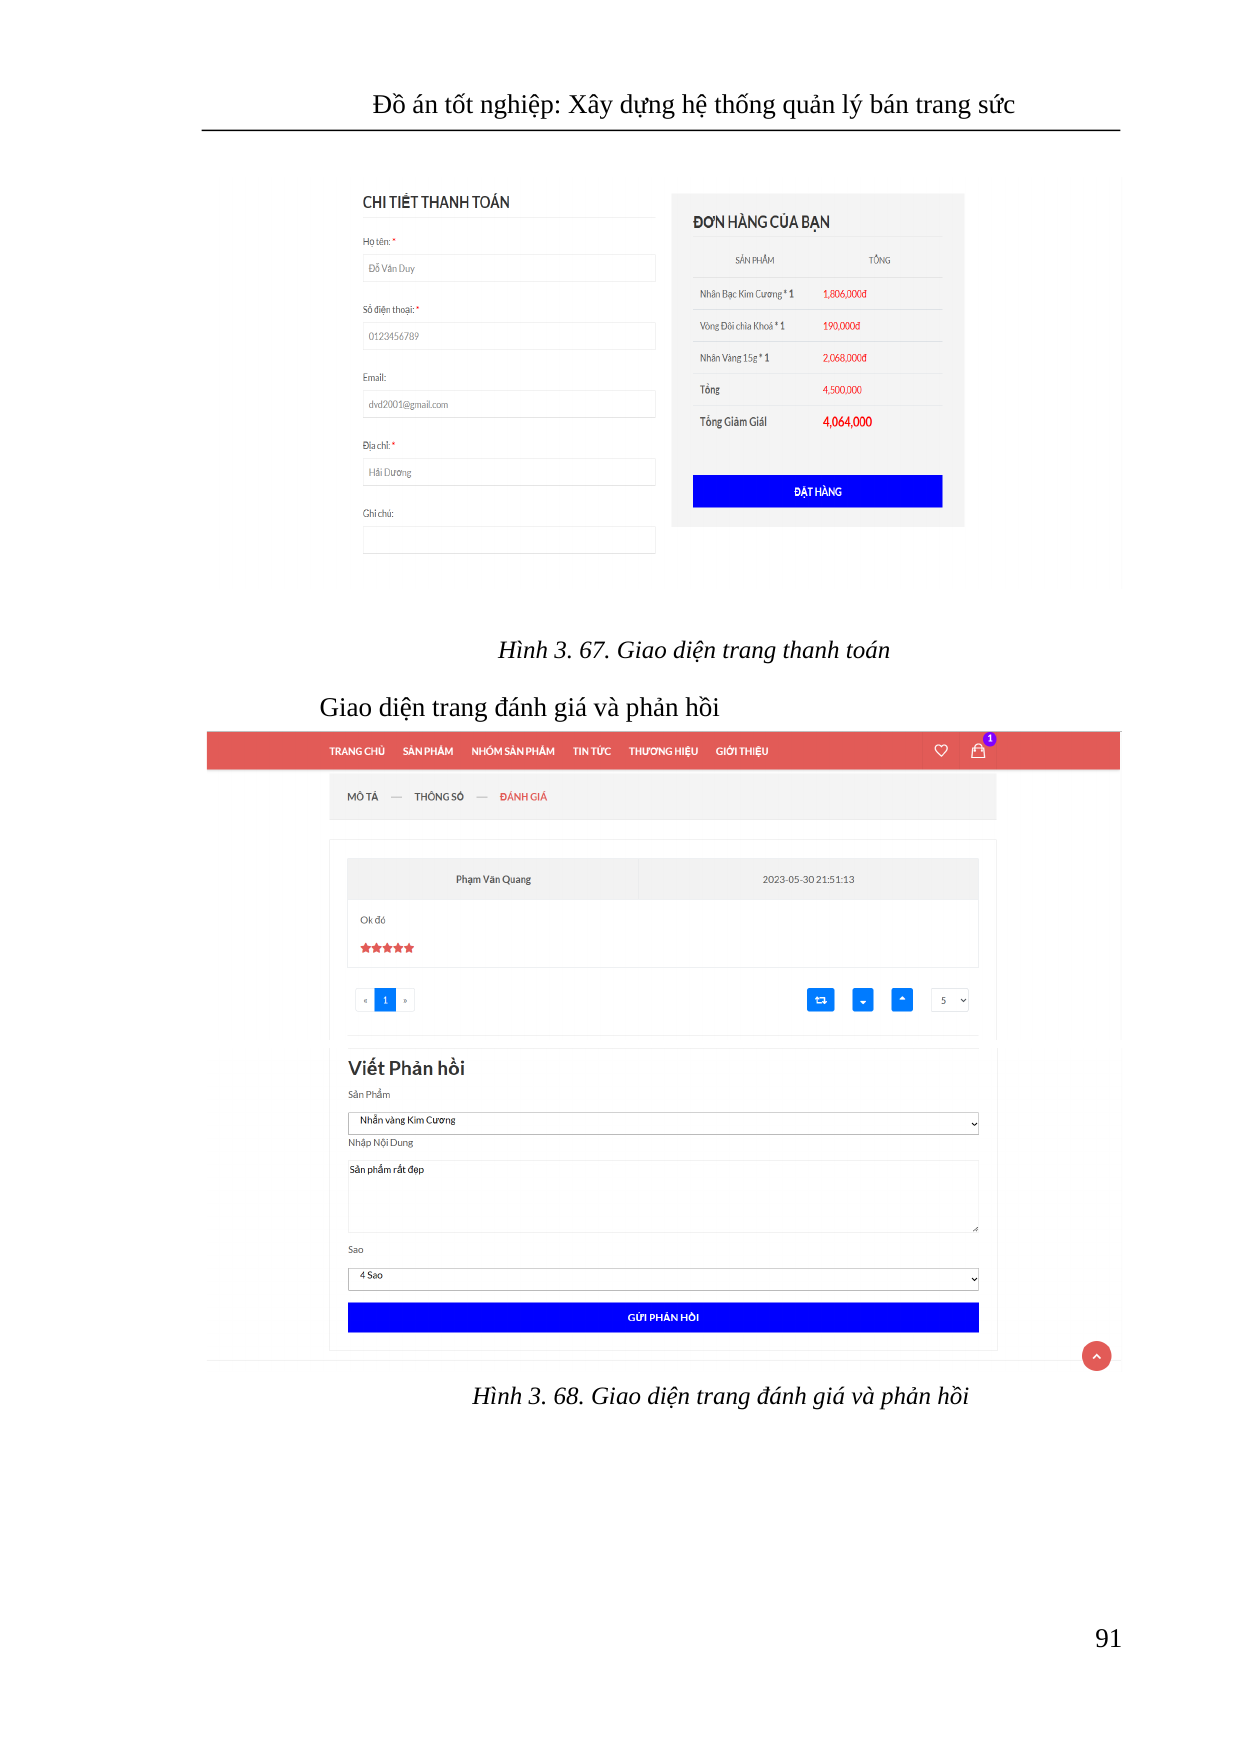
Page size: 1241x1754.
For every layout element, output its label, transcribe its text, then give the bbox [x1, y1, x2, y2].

picture [206, 177, 1123, 589]
picture [206, 1048, 1123, 1372]
picture [206, 731, 1122, 1040]
text Hình 3. 68. Giao diện trang đánh giá và phản hồi [319, 1381, 1122, 1410]
text Hình 3. 67. Giao diện trang thanh toán [207, 636, 1122, 664]
text Giao diện trang đánh giá và phản hồi [319, 691, 1122, 722]
